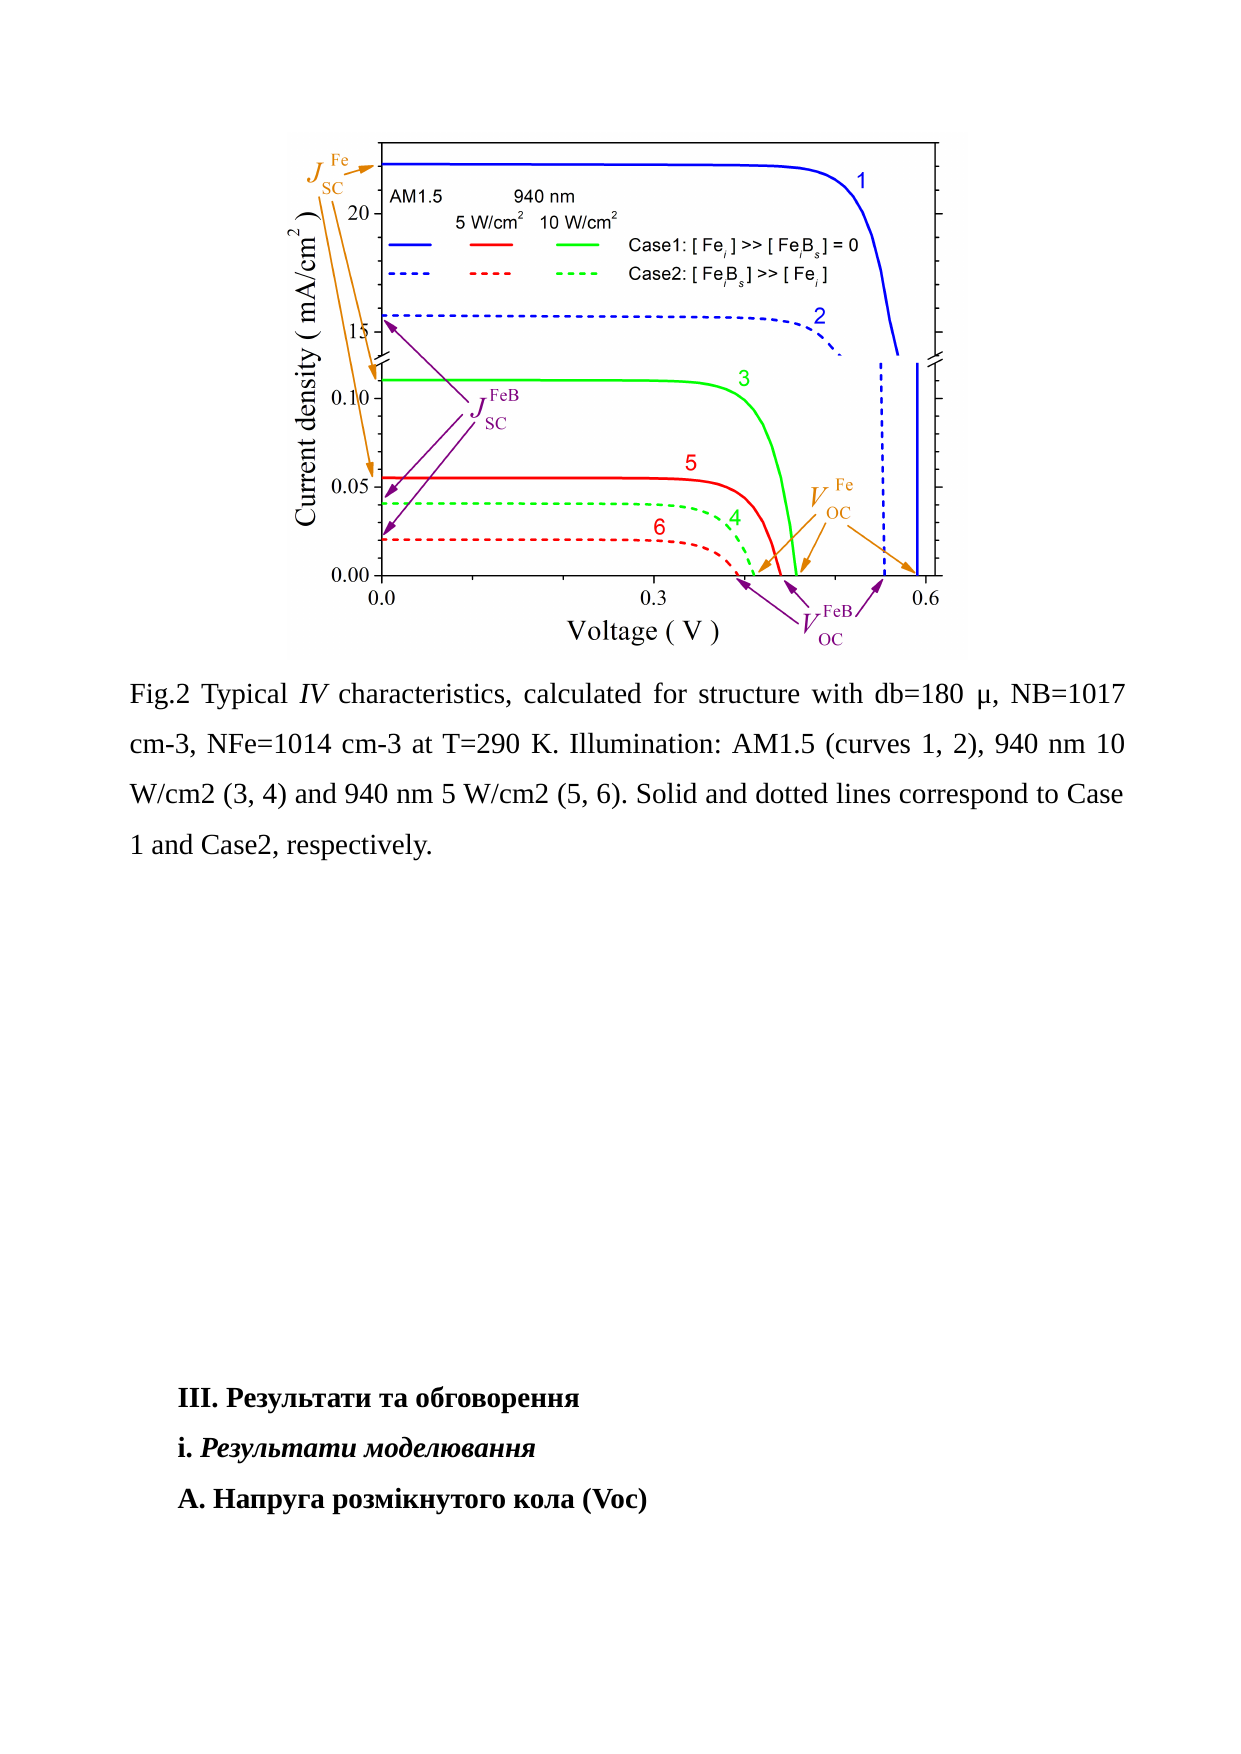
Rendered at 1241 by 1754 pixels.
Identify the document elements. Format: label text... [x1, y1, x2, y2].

table_cell Fig.2 Typical IV characteristics, calculated for structure with db=180 μ, NB=1017 cm-3, NFe=1014 cm-3 at T=290 K. Illumination: AM1.5 (curves 1, 2), 940 nm 10 W/cm2 (3, 4) and 940 nm 5 W/cm2 (5, 6). Solid and dotted lines correspond to Case 1 and Case2, respectively. [118, 676, 1137, 877]
text i. Результати моделювання [118, 1431, 1137, 1464]
picture [286, 132, 969, 660]
table_header [118, 133, 1137, 676]
text A. Напруга розмікнутого кола (Voc) [118, 1481, 1137, 1514]
text III. Результати та обговорення [118, 1380, 1137, 1414]
